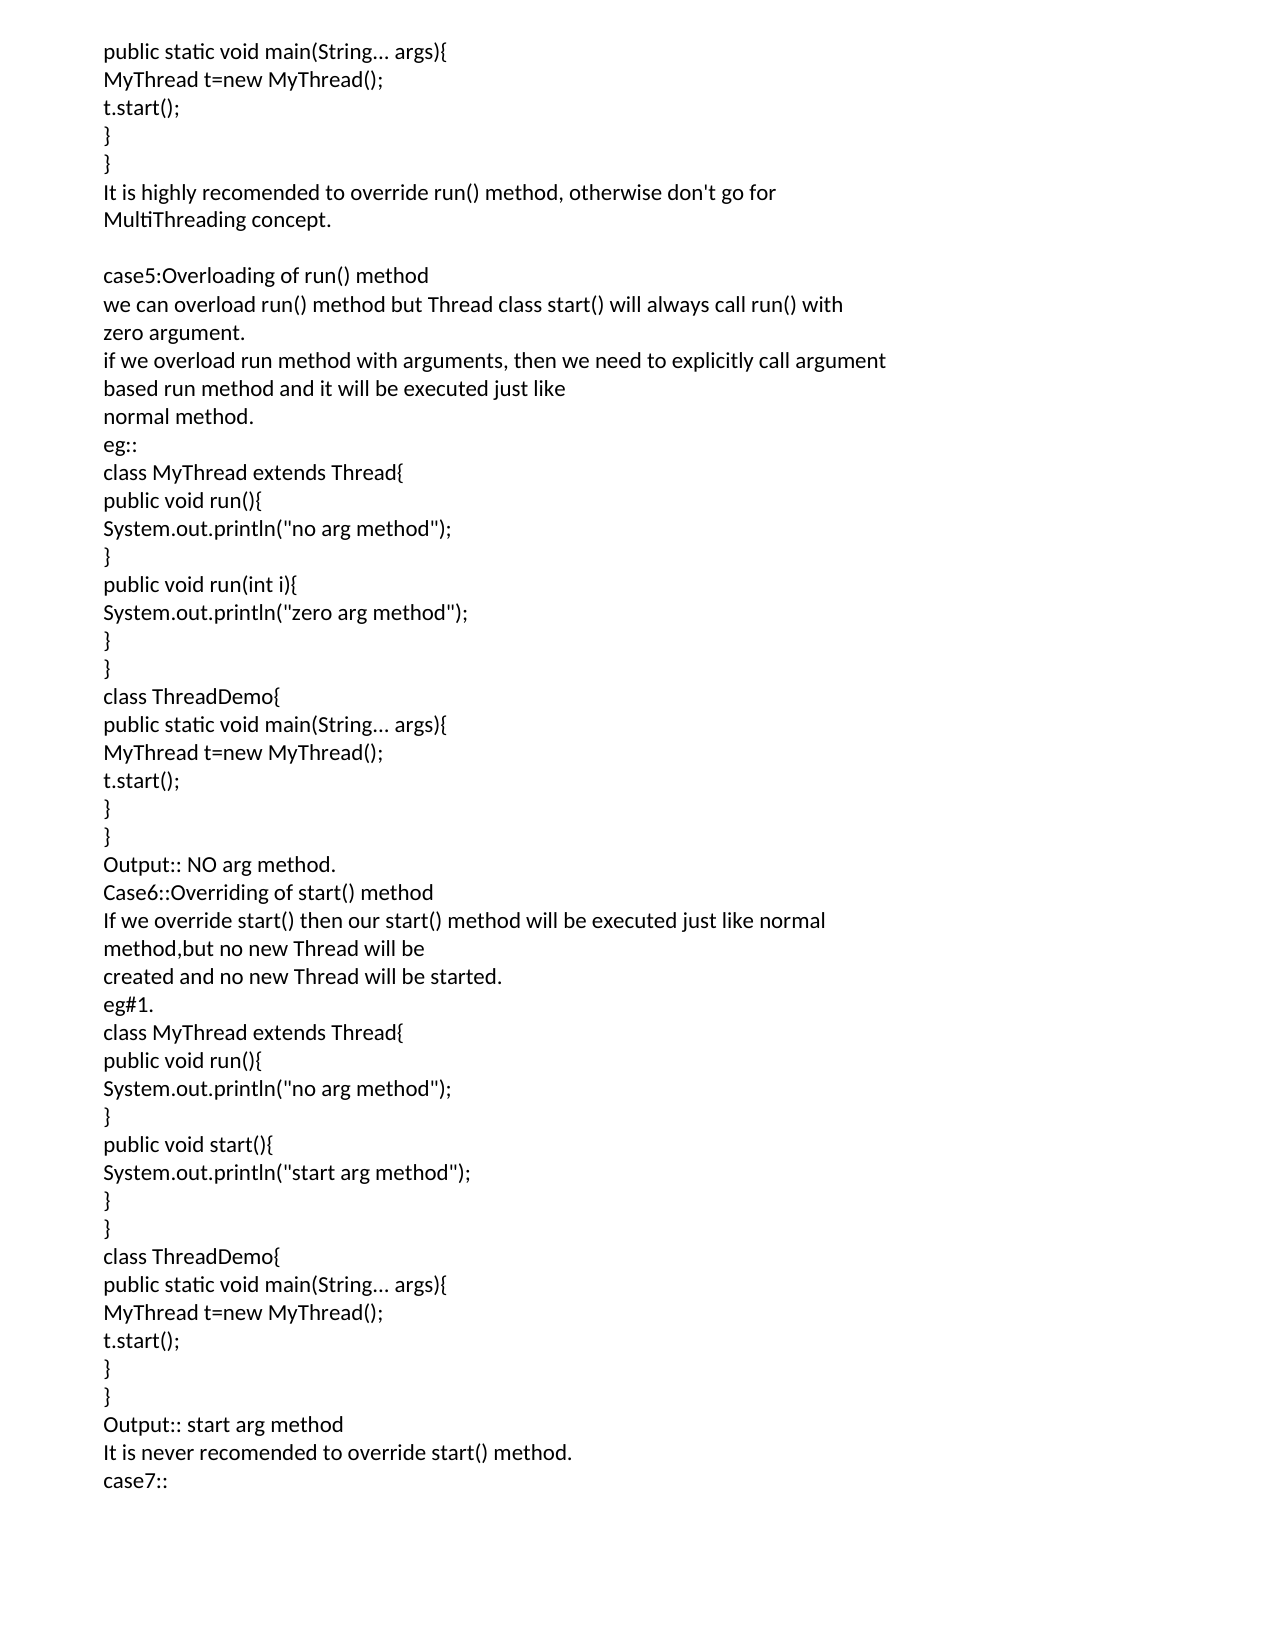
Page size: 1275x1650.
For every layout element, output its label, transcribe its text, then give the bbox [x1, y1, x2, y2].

text public void run(){ [103, 1046, 1125, 1074]
text method,but no new Thread will be [103, 934, 1125, 962]
text public void run(int i){ [103, 570, 1125, 598]
text } [103, 1214, 1125, 1242]
text } [103, 1382, 1125, 1411]
text } [103, 654, 1125, 682]
text t.start(); [103, 1326, 1125, 1354]
text System.out.println("zero arg method"); [103, 598, 1125, 626]
text If we override start() then our start() method will be executed just like normal [103, 906, 1125, 934]
text if we overload run method with arguments, then we need to explicitly call argument [103, 346, 1125, 374]
text } [103, 1354, 1125, 1382]
text public void start(){ [103, 1130, 1125, 1158]
text class MyThread extends Thread{ [103, 458, 1125, 486]
text MyThread t=new MyThread(); [103, 738, 1125, 766]
text created and no new Thread will be started. [103, 962, 1125, 990]
text t.start(); [103, 93, 1125, 122]
text class MyThread extends Thread{ [103, 1018, 1125, 1046]
text case7:: [103, 1467, 1125, 1494]
text System.out.println("no arg method"); [103, 514, 1125, 542]
text System.out.println("no arg method"); [103, 1074, 1125, 1102]
text } [103, 149, 1125, 178]
text MultiThreading concept. [103, 206, 1125, 234]
text public static void main(String... args){ [103, 710, 1125, 738]
text class ThreadDemo{ [103, 1242, 1125, 1270]
text eg#1. [103, 990, 1125, 1018]
text } [103, 542, 1125, 570]
text } [103, 822, 1125, 850]
text MyThread t=new MyThread(); [103, 66, 1125, 93]
text It is never recomended to override start() method. [103, 1438, 1125, 1467]
text } [103, 122, 1125, 149]
text } [103, 1186, 1125, 1214]
text eg:: [103, 430, 1125, 458]
text MyThread t=new MyThread(); [103, 1298, 1125, 1326]
text System.out.println("start arg method"); [103, 1158, 1125, 1186]
text zero argument. [103, 318, 1125, 346]
text } [103, 794, 1125, 822]
text Output:: NO arg method. [103, 850, 1125, 878]
text It is highly recomended to override run() method, otherwise don't go for [103, 178, 1125, 206]
text t.start(); [103, 766, 1125, 794]
text public static void main(String... args){ [103, 37, 1125, 66]
text we can overload run() method but Thread class start() will always call run() with [103, 290, 1125, 318]
text } [103, 626, 1125, 654]
text Case6::Overriding of start() method [103, 878, 1125, 906]
text Output:: start arg method [103, 1411, 1125, 1438]
text case5:Overloading of run() method [103, 262, 1125, 290]
text public void run(){ [103, 486, 1125, 514]
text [103, 1270, 1125, 1298]
text } [103, 1102, 1125, 1130]
text normal method. [103, 402, 1125, 430]
text class ThreadDemo{ [103, 682, 1125, 710]
text based run method and it will be executed just like [103, 374, 1125, 402]
